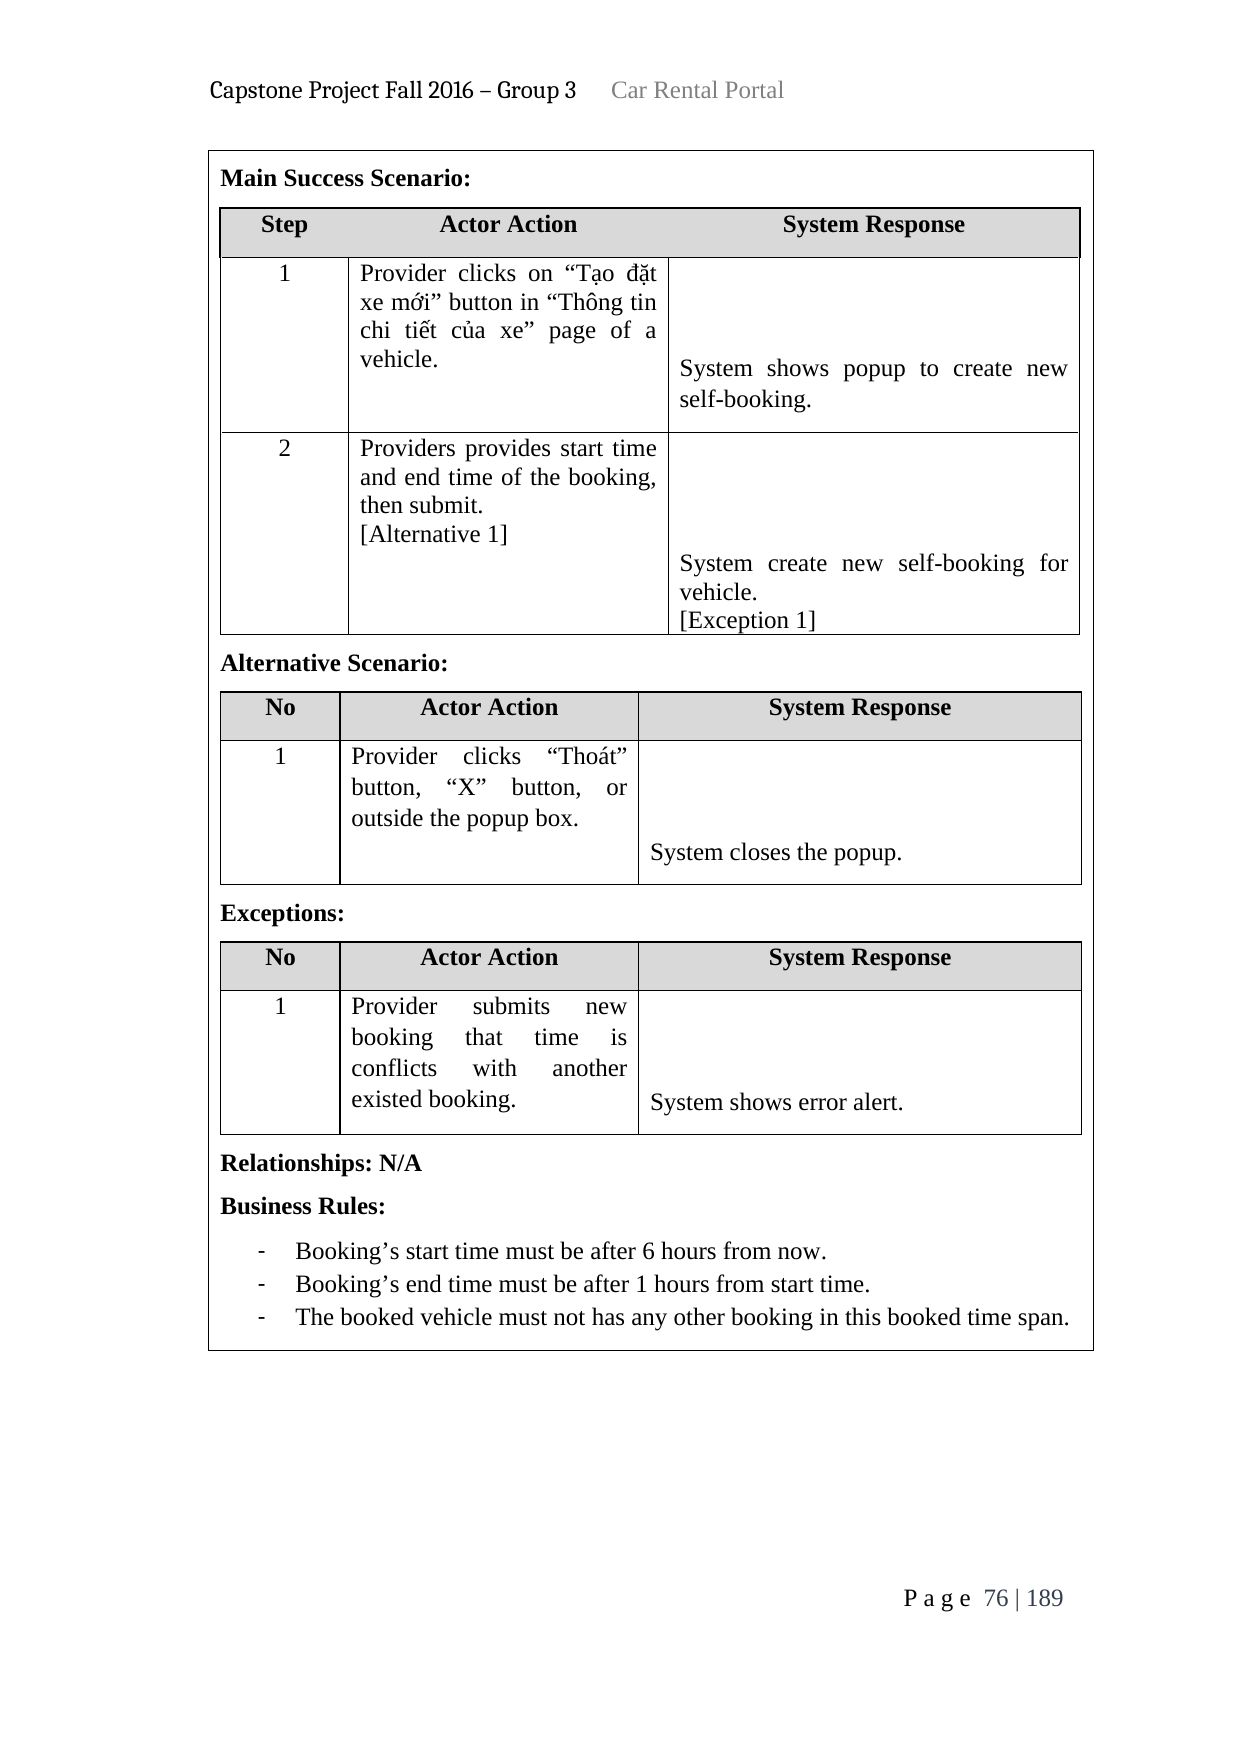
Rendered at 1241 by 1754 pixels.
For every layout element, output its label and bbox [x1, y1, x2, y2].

table_cell [209, 151, 1093, 1350]
